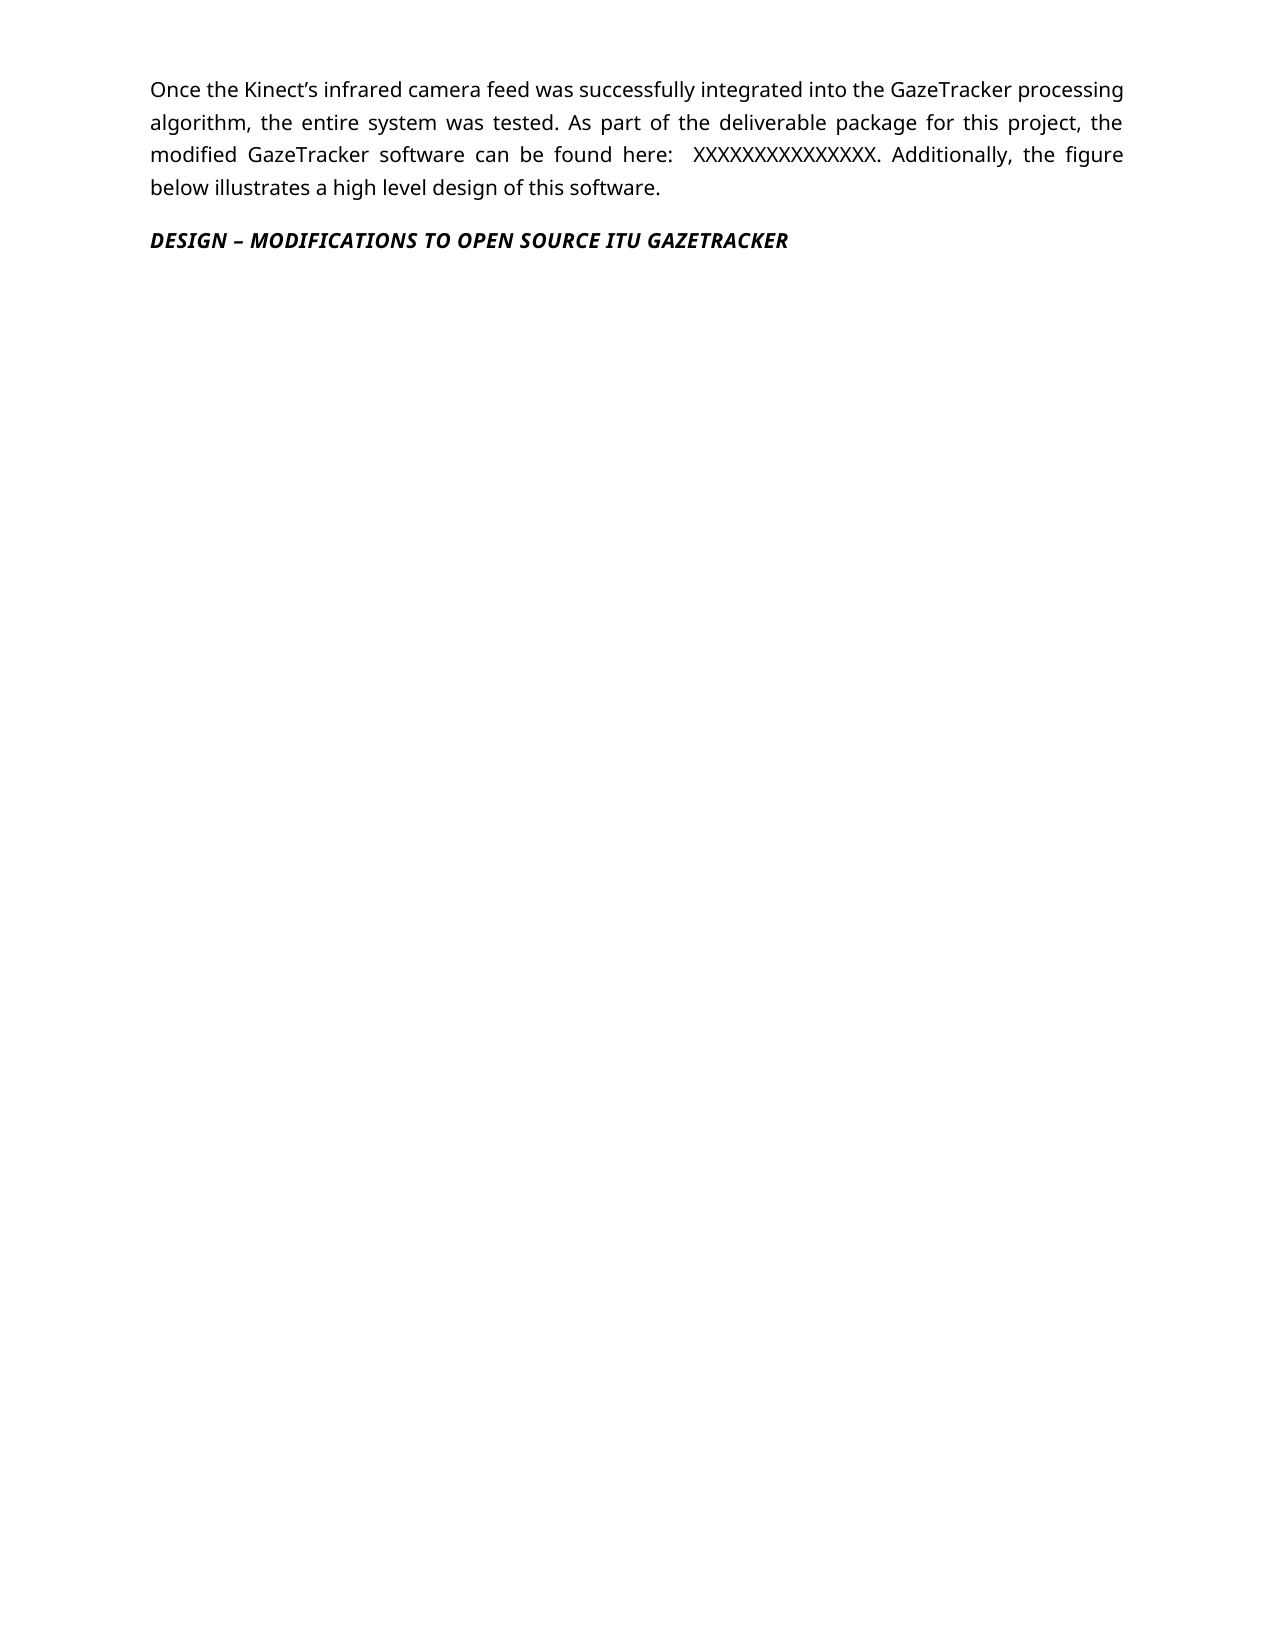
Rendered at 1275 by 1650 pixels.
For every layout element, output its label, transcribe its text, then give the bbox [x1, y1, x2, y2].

subtitle Design – MOdifications to open source ITU GazeTracker [150, 226, 1125, 255]
text Once the Kinect’s infrared camera feed was successfully integrated into the GazeTracker processing algorithm, the entire system was tested. As part of the deliverable package for this project, the modified GazeTracker software can be found here: XXXXXXXXXXXXXXX. Additionally, the figure below illustrates a high level design of this software. [150, 75, 1125, 201]
